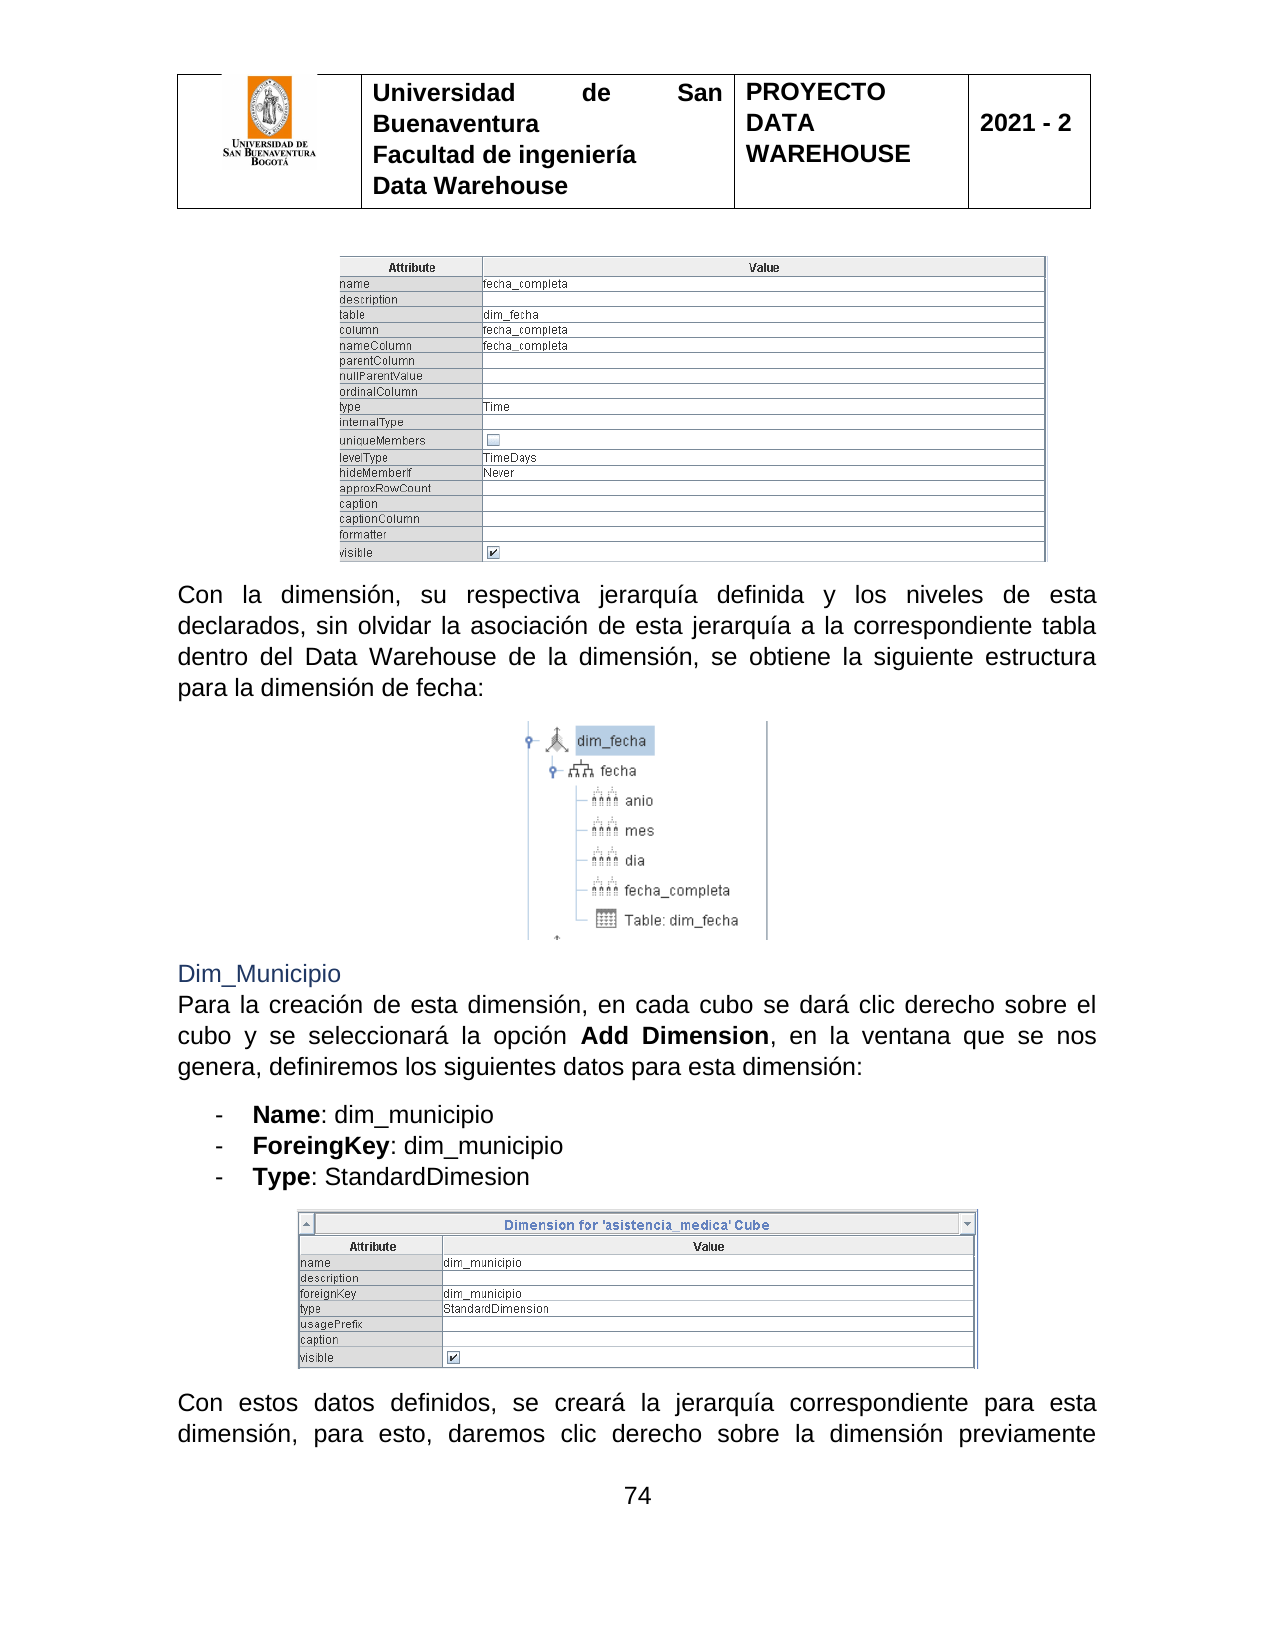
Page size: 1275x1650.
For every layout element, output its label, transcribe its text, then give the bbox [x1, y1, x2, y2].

picture [505, 721, 770, 940]
picture [221, 74, 318, 170]
picture [296, 1209, 979, 1369]
list Name: dim_municipio [215, 1100, 1098, 1128]
text Con la dimensión, su respectiva jerarquía definida y los niveles de esta declarados, sin olvidar la asociación de esta jerarquía a la correspondiente tabla dentro del Data Warehouse de la dimensión, se obtiene la siguiente estructura para la dimensión de fecha: [177, 580, 1098, 702]
list Type: StandardDimesion [215, 1162, 1098, 1191]
text Para la creación de esta dimensión, en cada cubo se dará clic derecho sobre el cubo y se seleccionará la opción Add Dimension, en la ventana que se nos genera, definiremos los siguientes datos para esta dimensión: [177, 990, 1098, 1081]
picture [339, 256, 1048, 562]
list ForeingKey: dim_municipio [215, 1131, 1098, 1159]
subtitle Dim_Municipio [177, 959, 1098, 988]
